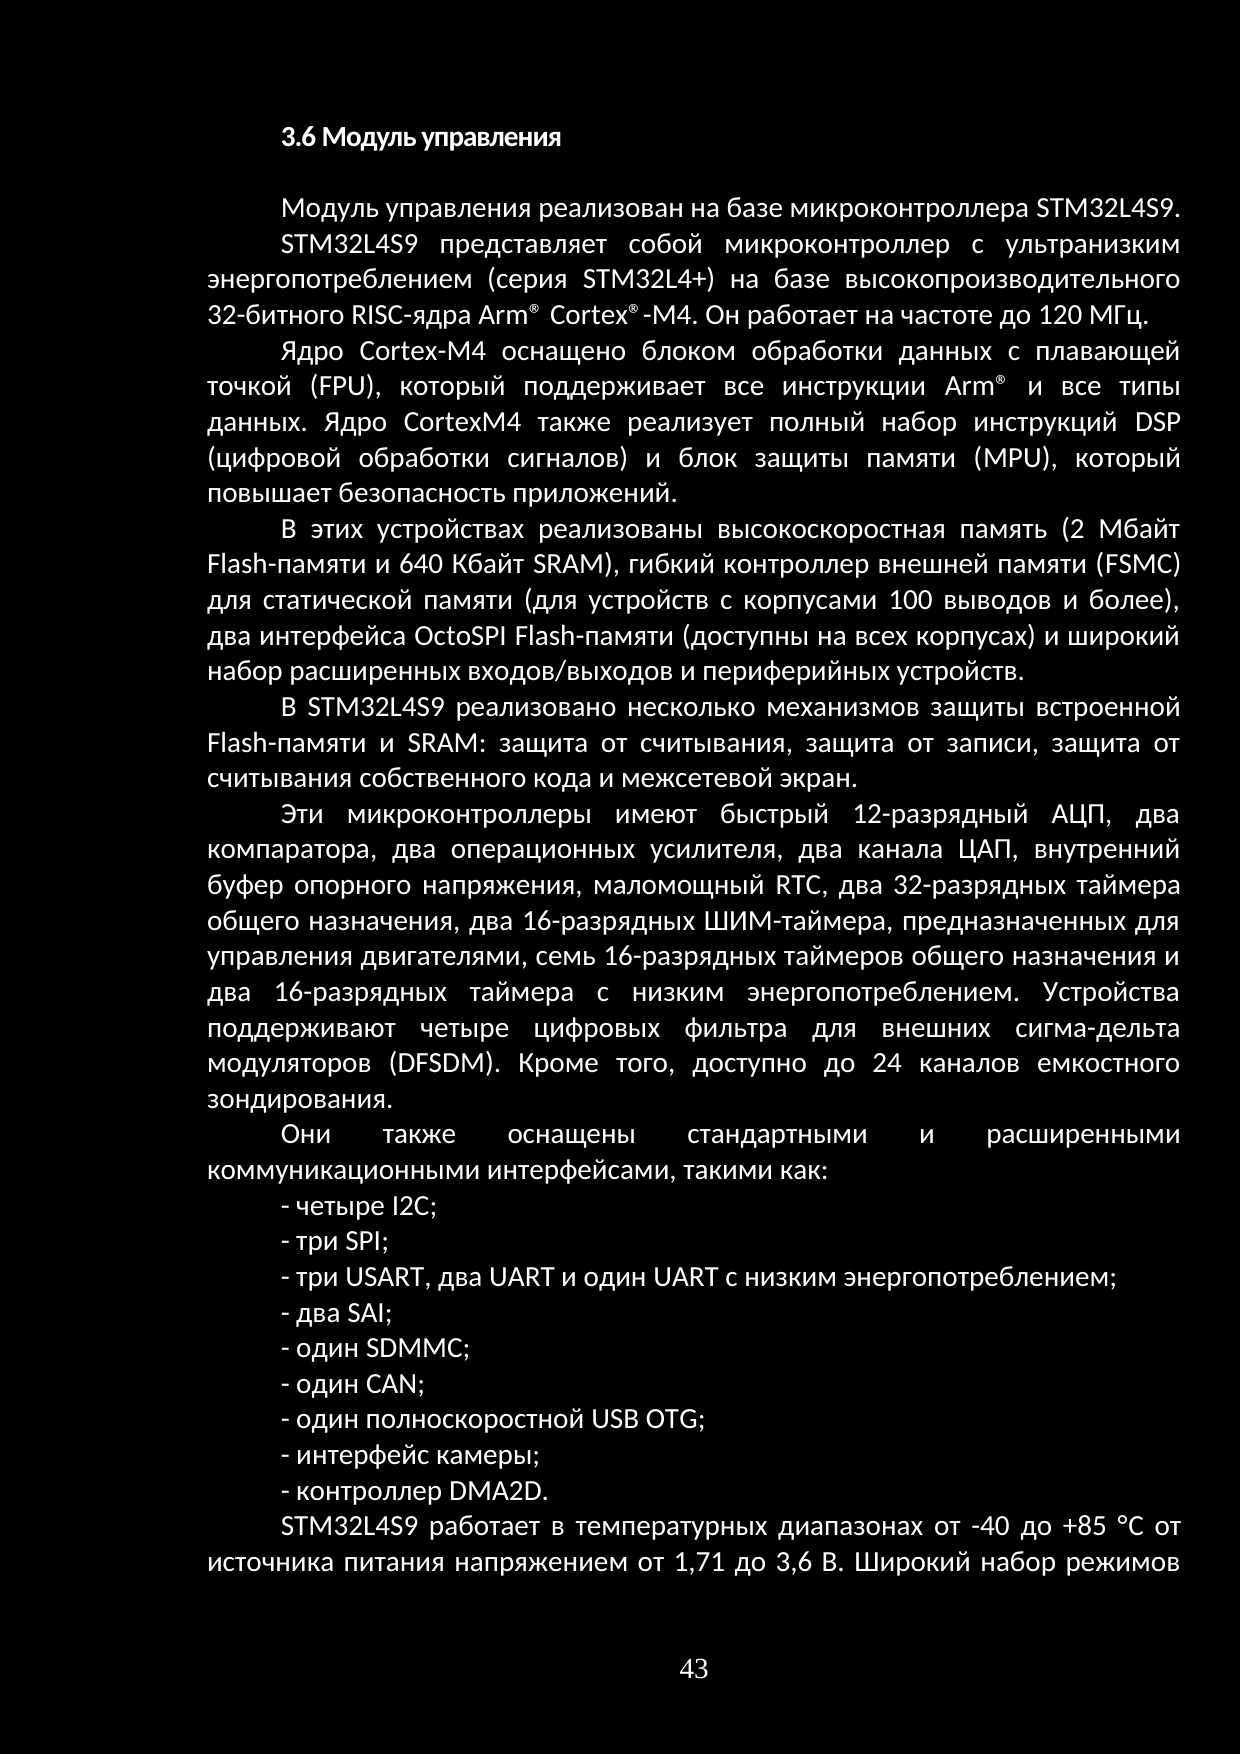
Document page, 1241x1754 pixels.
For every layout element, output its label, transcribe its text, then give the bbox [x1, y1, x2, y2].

text STM32L4S9 представляет собой микроконтроллер с ультранизким энергопотреблением (серия STM32L4+) на базе высокопроизводительного 32-битного RISC-ядра Arm® Cortex®-M4. Он работает на частоте до 120 МГц. [207, 225, 1181, 332]
text - три USART, два UART и один UART с низким энергопотреблением; [207, 1258, 1181, 1294]
text - контроллер DMA2D. [207, 1472, 1181, 1507]
text Эти микроконтроллеры имеют быстрый 12-разрядный АЦП, два компаратора, два операционных усилителя, два канала ЦАП, внутренний буфер опорного напряжения, маломощный RTC, два 32-разрядных таймера общего назначения, два 16-разрядных ШИМ-таймера, предназначенных для управления двигателями, семь 16-разрядных таймеров общего назначения и два 16-разрядных таймера с низким энергопотреблением. Устройства поддерживают четыре цифровых фильтра для внешних сигма-дельта модуляторов (DFSDM). Кроме того, доступно до 24 каналов емкостного зондирования. [207, 795, 1181, 1116]
text - интерфейс камеры; [207, 1436, 1181, 1472]
text - два SAI; [207, 1294, 1181, 1329]
text - четыре I2C; [207, 1187, 1181, 1222]
text - один полноскоростной USB OTG; [207, 1401, 1181, 1436]
text Модуль управления реализован на базе микроконтроллера STM32L4S9. [207, 189, 1181, 225]
text Ядро Cortex-M4 оснащено блоком обработки данных с плавающей точкой (FPU), который поддерживает все инструкции Arm® и все типы данных. Ядро CortexM4 также реализует полный набор инструкций DSP (цифровой обработки сигналов) и блок защиты памяти (MPU), который повышает безопасность приложений. [207, 332, 1181, 510]
text В этих устройствах реализованы высокоскоростная память (2 Мбайт Flash-памяти и 640 Кбайт SRAM), гибкий контроллер внешней памяти (FSMC) для статической памяти (для устройств с корпусами 100 выводов и более), два интерфейса OctoSPI Flash-памяти (доступны на всех корпусах) и широкий набор расширенных входов/выходов и периферийных устройств. [207, 510, 1181, 688]
text - три SPI; [207, 1222, 1181, 1258]
text - один SDMMC; [207, 1329, 1181, 1365]
text - один CAN; [207, 1365, 1181, 1401]
text Они также оснащены стандартными и расширенными коммуникационными интерфейсами, такими как: [207, 1116, 1181, 1187]
text Модуль управления [207, 118, 1181, 154]
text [207, 1507, 1181, 1579]
text В STM32L4S9 реализовано несколько механизмов защиты встроенной Flash-памяти и SRAM: защита от считывания, защита от записи, защита от считывания собственного кода и межсетевой экран. [207, 688, 1181, 795]
